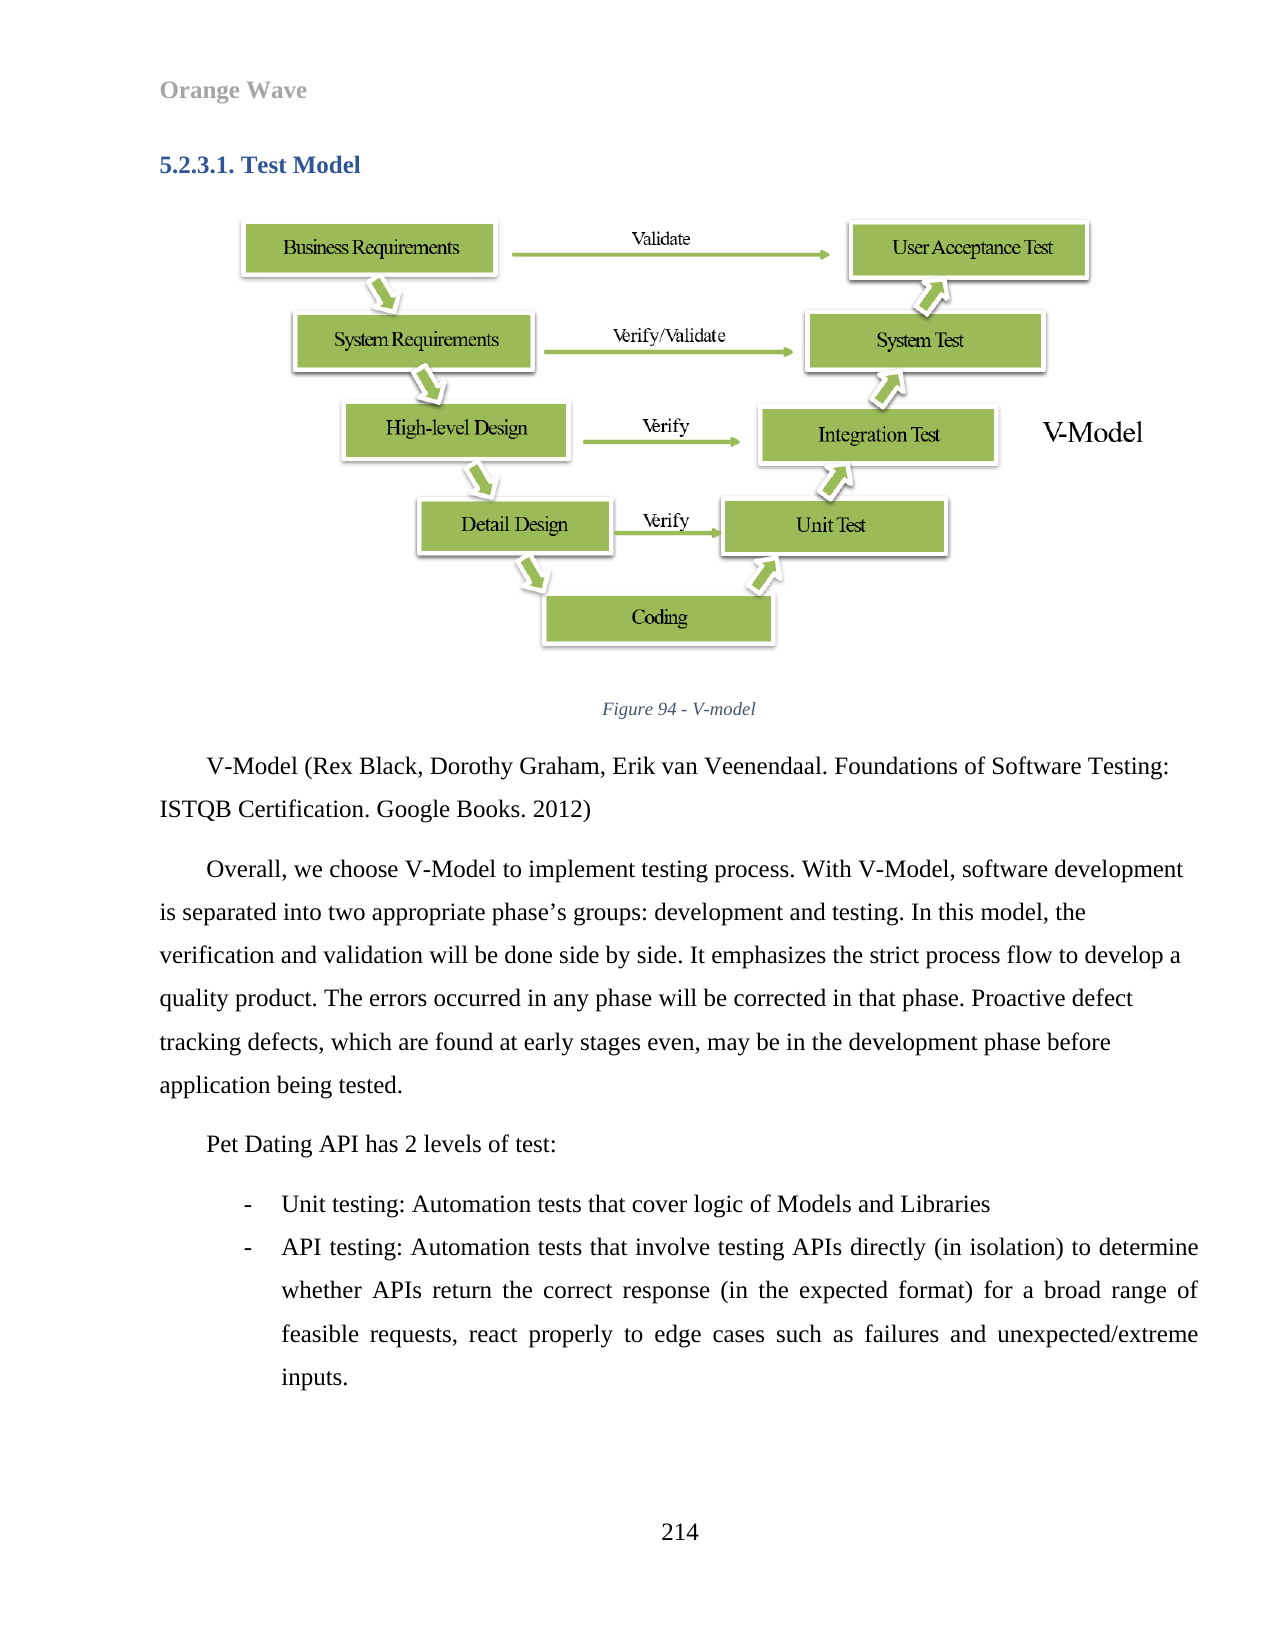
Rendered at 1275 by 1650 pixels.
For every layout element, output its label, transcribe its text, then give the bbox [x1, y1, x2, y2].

text Overall, we choose V-Model to implement testing process. With V-Model, software development is separated into two appropriate phase’s groups: development and testing. In this model, the verification and validation will be done side by side. It emphasizes the strict process flow to develop a quality product. The errors occurred in any phase will be corrected in that phase. Proactive defect tracking defects, which are found at early stages even, may be in the development phase before application being tested. [159, 854, 1200, 1098]
text 5.2.3.1. Test Model [159, 150, 1200, 179]
list API testing: Automation tests that involve testing APIs directly (in isolation) to determine whether APIs return the correct response (in the expected format) for a broad range of feasible requests, react properly to edge cases such as failures and unexpected/extreme inputs. [244, 1232, 1200, 1391]
text Figure 94 - V-model [159, 698, 1200, 719]
picture [192, 193, 1168, 667]
text Pet Dating API has 2 levels of test: [159, 1129, 1200, 1158]
text V-Model (Rex Black, Dorothy Graham, Erik van Veenendaal. Foundations of Software Testing: ISTQB Certification. Google Books. 2012) [159, 751, 1200, 823]
list Unit testing: Automation tests that cover logic of Models and Libraries [244, 1189, 1200, 1218]
